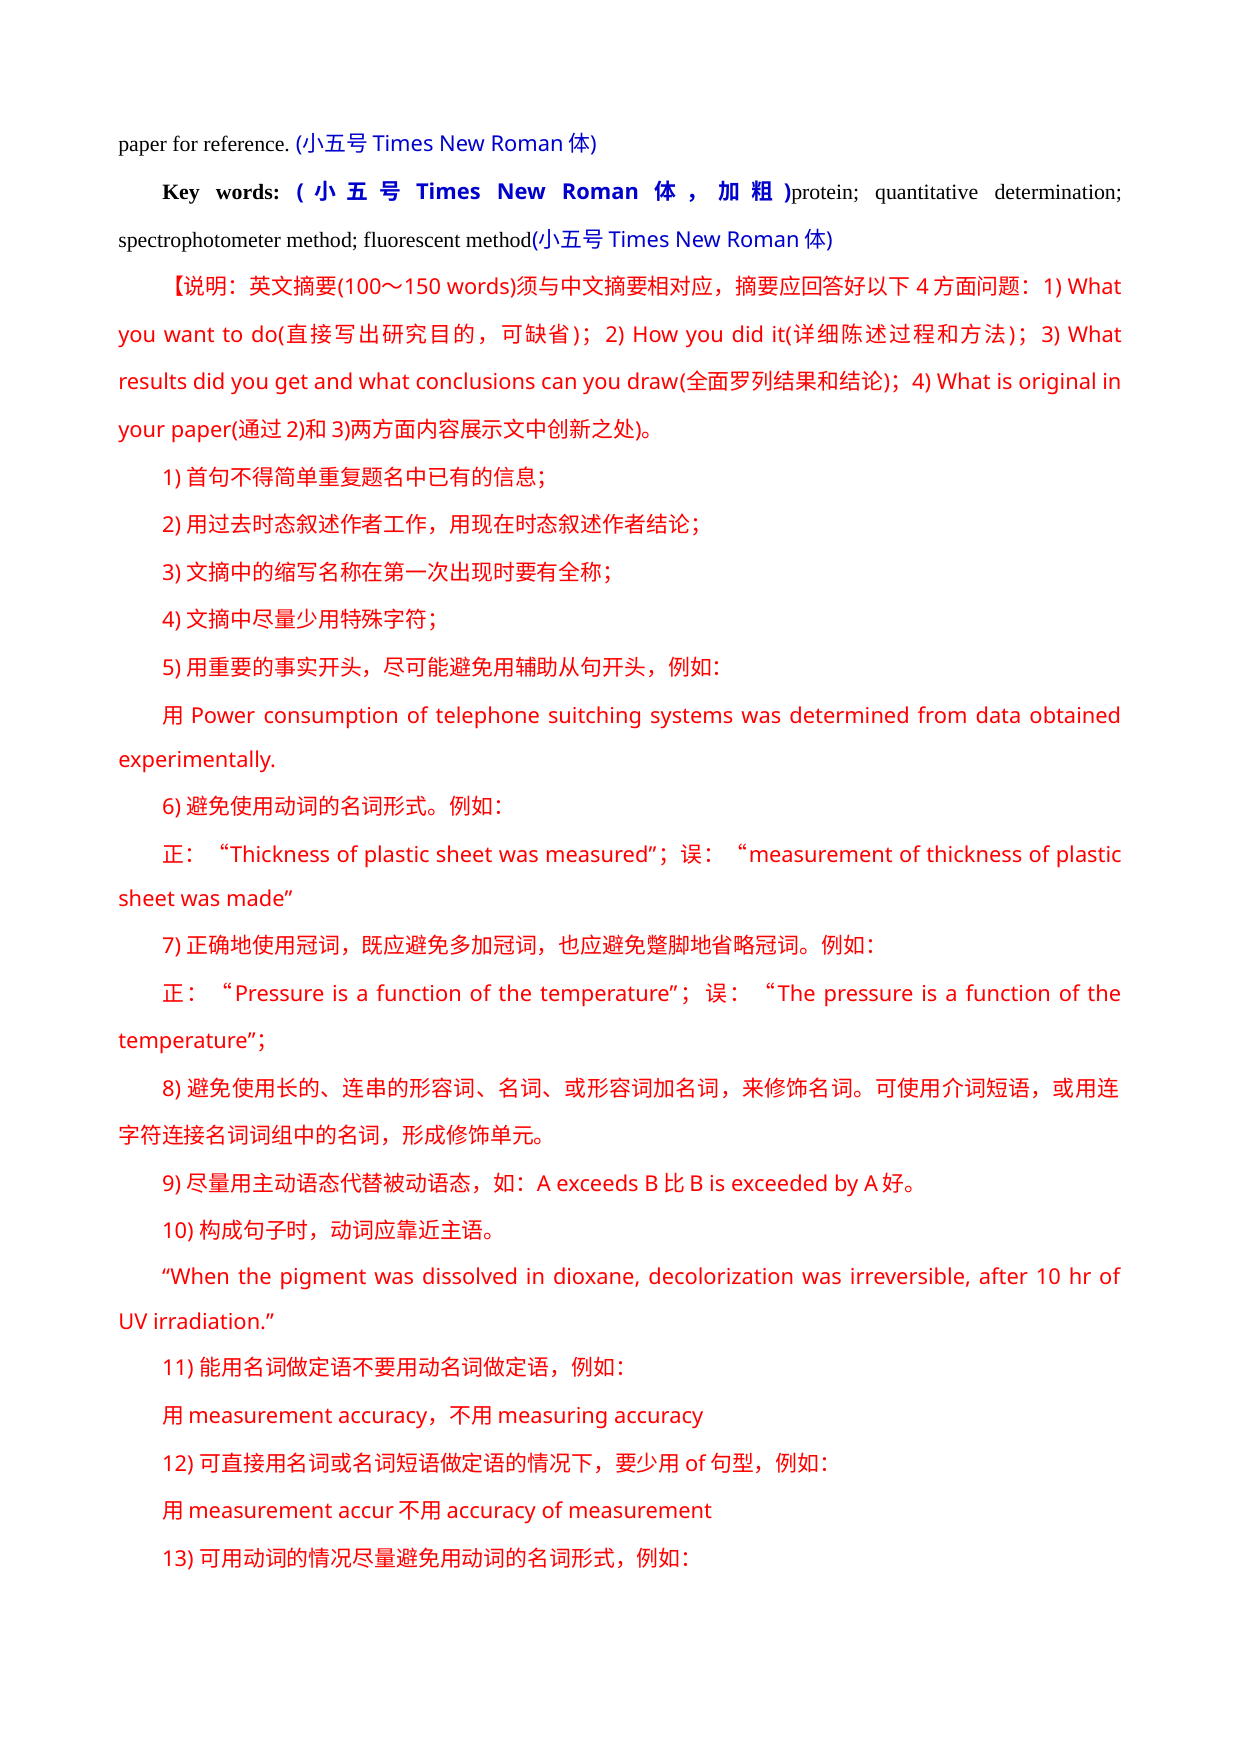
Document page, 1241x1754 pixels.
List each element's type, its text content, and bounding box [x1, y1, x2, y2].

text 正：“Thickness of plastic sheet was measured”；误：“measurement of thickness of plastic sheet was made” [118, 837, 1122, 913]
text 13) 可用动词的情况尽量避免用动词的名词形式，例如： [118, 1541, 1122, 1573]
text 1) 首句不得简单重复题名中已有的信息； [118, 459, 1122, 491]
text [118, 126, 1122, 158]
text 11) 能用名词做定语不要用动名词做定语，例如： [118, 1350, 1122, 1382]
text 10) 构成句子时，动词应靠近主语。 [118, 1213, 1122, 1245]
text 7) 正确地使用冠词，既应避免多加冠词，也应避免蹩脚地省略冠词。例如： [118, 928, 1122, 960]
text 4) 文摘中尽量少用特殊字符； [118, 602, 1122, 634]
text Key words: (小五号Times New Roman体，加粗)protein; quantitative determination; spectrophotometer method; fluorescent method(小五号Times New Roman体) [118, 174, 1122, 253]
text 12) 可直接用名词或名词短语做定语的情况下，要少用of句型，例如： [118, 1446, 1122, 1477]
text 9) 尽量用主动语态代替被动语态，如：A exceeds B比B is exceeded by A好。 [118, 1166, 1122, 1198]
text 用measurement accuracy，不用measuring accuracy [118, 1398, 1122, 1430]
text 用Power consumption of telephone suitching systems was determined from data obtained experimentally. [118, 698, 1122, 774]
text 5) 用重要的事实开头，尽可能避免用辅助从句开头，例如： [118, 650, 1122, 682]
text 用measurement accur不用accuracy of measurement [118, 1493, 1122, 1525]
text 2) 用过去时态叙述作者工作，用现在时态叙述作者结论； [118, 507, 1122, 539]
text 8) 避免使用长的、连串的形容词、名词、或形容词加名词，来修饰名词。可使用介词短语，或用连字符连接名词词组中的名词，形成修饰单元。 [118, 1071, 1122, 1150]
text 6) 避免使用动词的名词形式。例如： [118, 789, 1122, 821]
text 正：“Pressure is a function of the temperature”；误：“The pressure is a function of the temperature”； [118, 976, 1122, 1055]
text 3) 文摘中的缩写名称在第一次出现时要有全称； [118, 555, 1122, 587]
text 【说明：英文摘要(100～150 words)须与中文摘要相对应，摘要应回答好以下4方面问题：1) What you want to do(直接写出研究目的，可缺省)；2) How you did it(详细陈述过程和方法)；3) What results did you get and what conclusions can you draw(全面罗列结果和结论)；4) What is original in your paper(通过2)和3)两方面内容展示文中创新之处)。 [118, 269, 1122, 444]
text “When the pigment was dissolved in dioxane, decolorization was irreversible, after 10 hr of UV irradiation.” [118, 1261, 1122, 1336]
